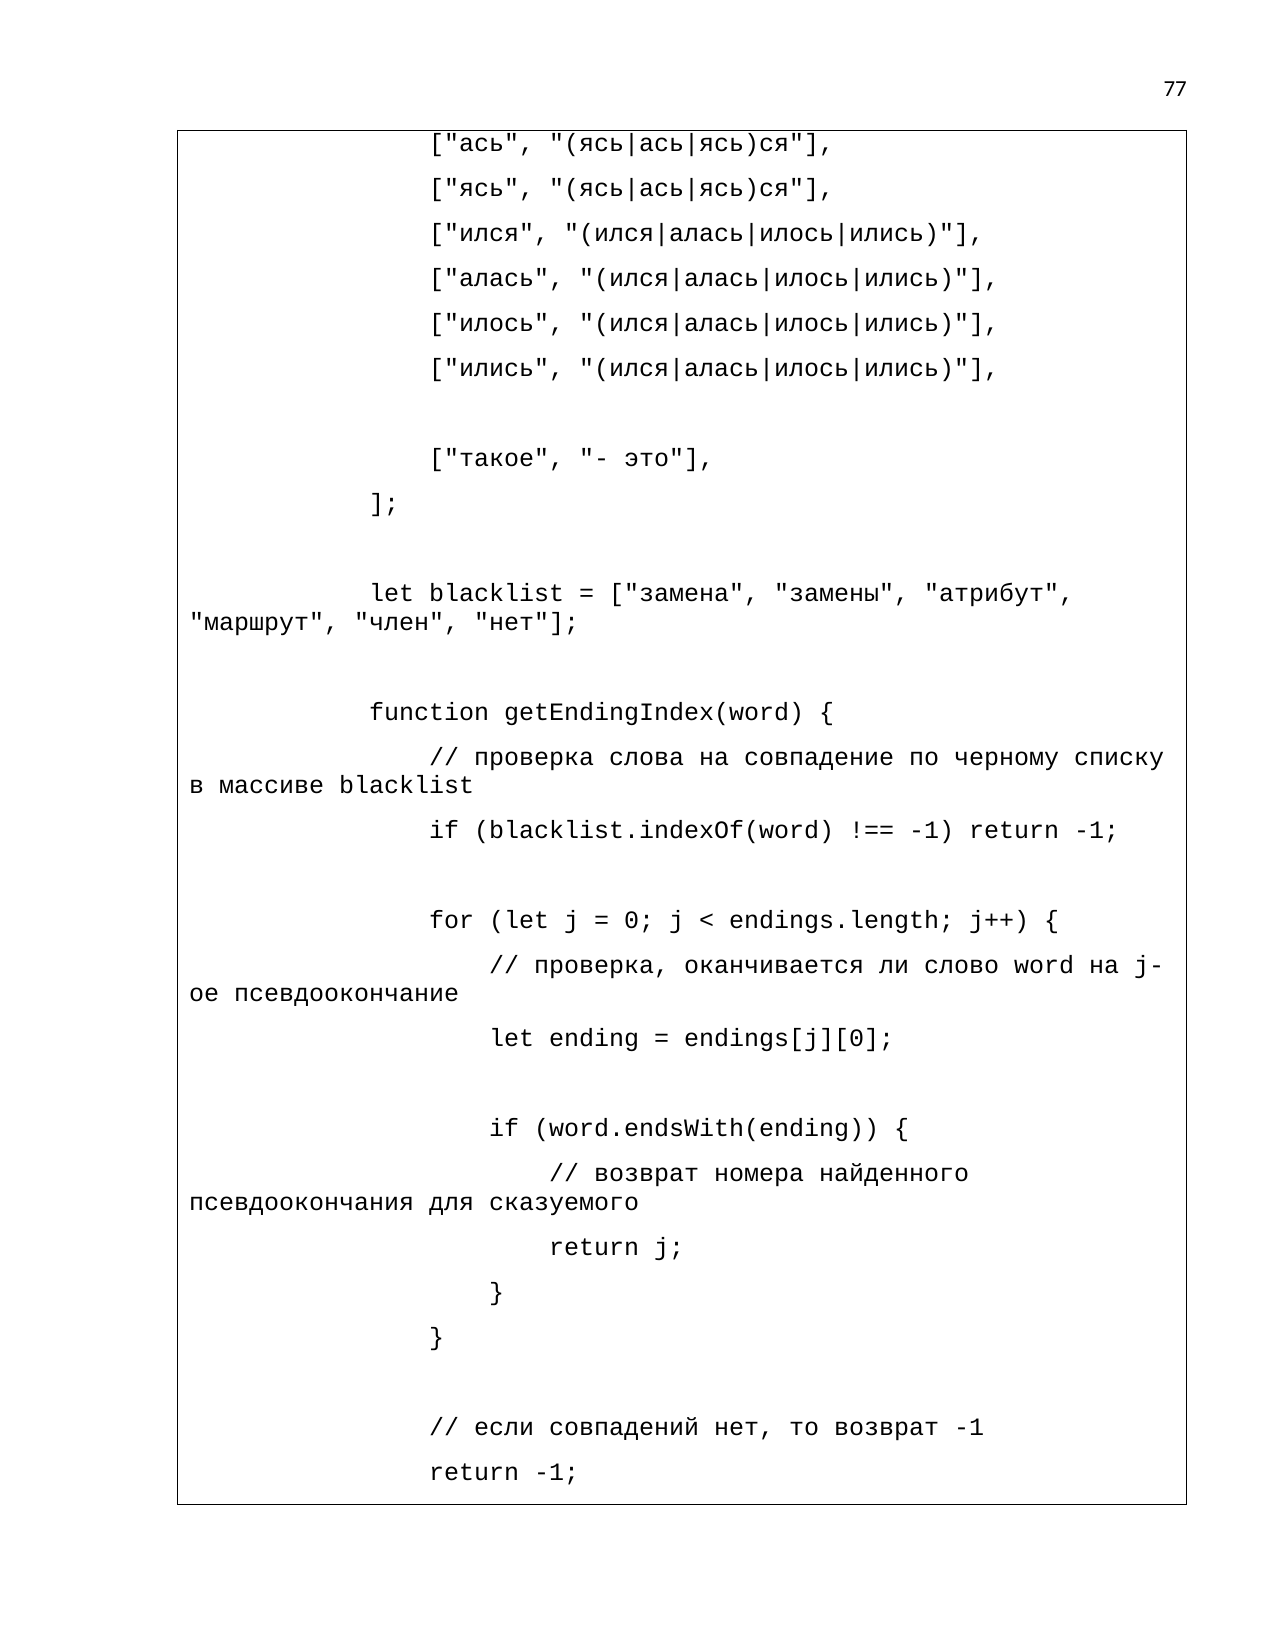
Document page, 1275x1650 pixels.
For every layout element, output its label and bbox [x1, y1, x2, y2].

table_header [178, 131, 1186, 1504]
